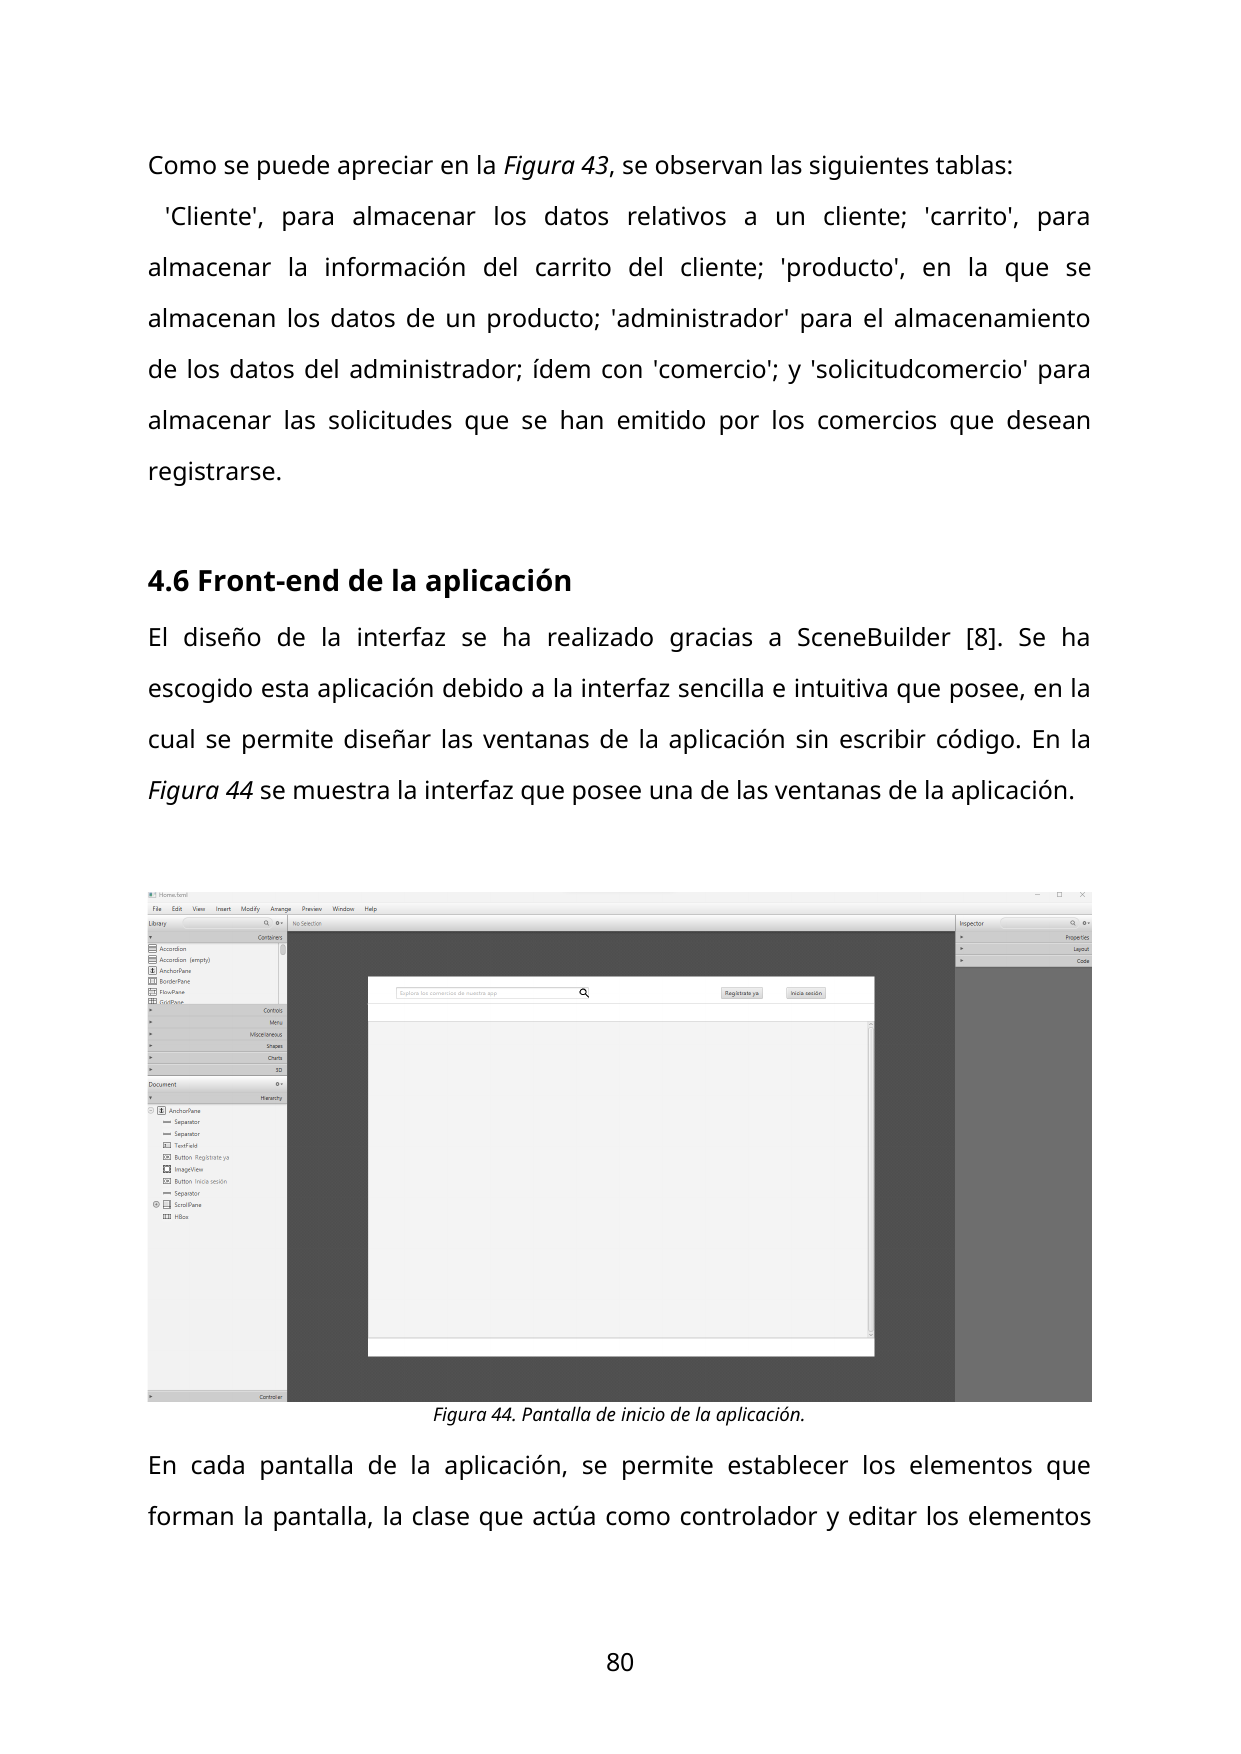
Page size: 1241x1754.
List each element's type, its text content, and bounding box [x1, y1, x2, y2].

text 4.6 Front-end de la aplicación [148, 560, 1092, 600]
text Como se puede apreciar en la Figura 43, se observan las siguientes tablas: [148, 148, 1092, 182]
text El diseño de la interfaz se ha realizado gracias a SceneBuilder [8]. Se ha escogido esta aplicación debido a la interfaz sencilla e intuitiva que posee, en la cual se permite diseñar las ventanas de la aplicación sin escribir código. En la Figura 44 se muestra la interfaz que posee una de las ventanas de la aplicación. [148, 620, 1092, 807]
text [148, 1448, 1092, 1533]
picture [147, 892, 1092, 1402]
text Figura 44. Pantalla de inicio de la aplicación. [148, 1402, 1092, 1427]
text 'Cliente', para almacenar los datos relativos a un cliente; 'carrito', para almacenar la información del carrito del cliente; 'producto', en la que se almacenan los datos de un producto; 'administrador' para el almacenamiento de los datos del administrador; ídem con 'comercio'; y 'solicitudcomercio' para almacenar las solicitudes que se han emitido por los comercios que desean registrarse. [148, 199, 1092, 488]
